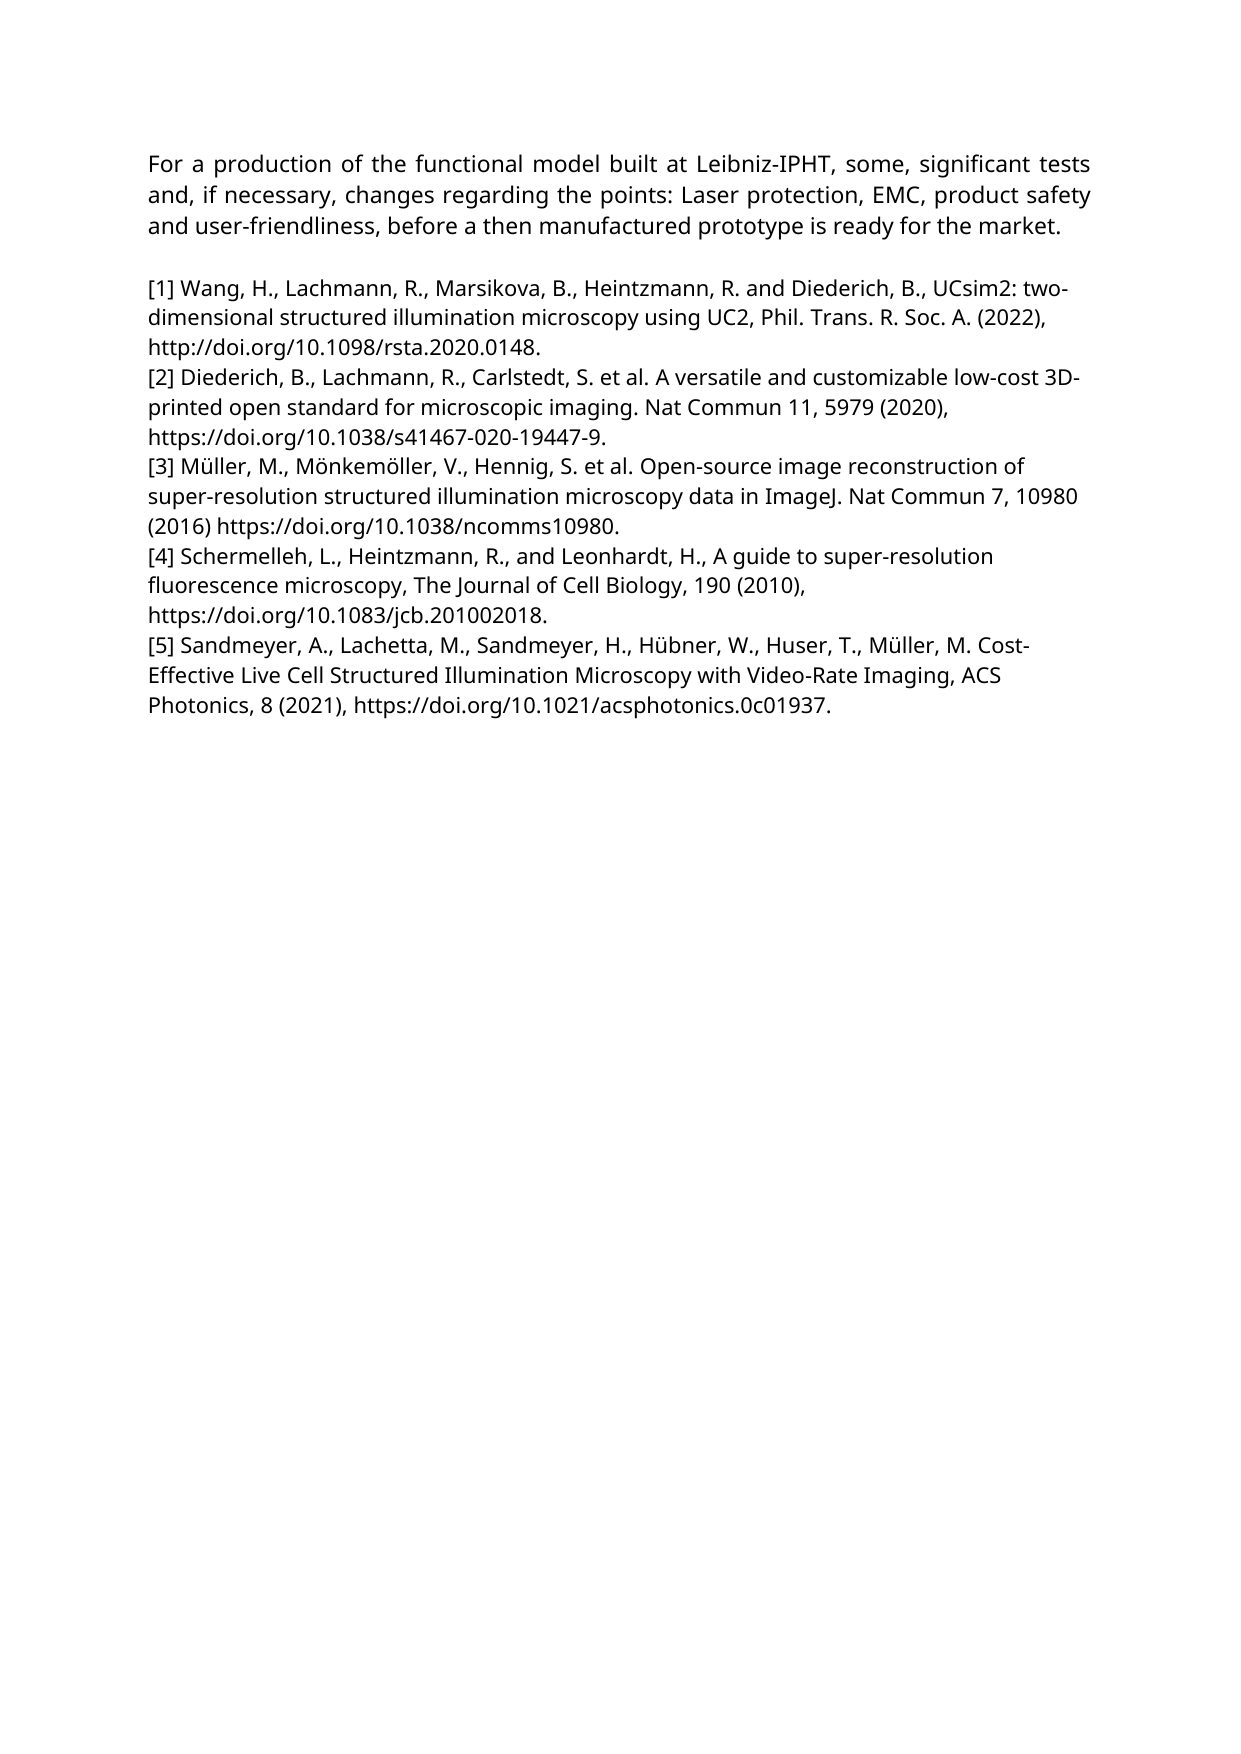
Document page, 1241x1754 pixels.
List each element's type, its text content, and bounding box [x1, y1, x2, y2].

text [3] Müller, M., Mönkemöller, V., Hennig, S. et al. Open-source image reconstruction of super-resolution structured illumination microscopy data in ImageJ. Nat Commun 7, 10980 (2016) https://doi.org/10.1038/ncomms10980. [148, 451, 1093, 541]
text [2] Diederich, B., Lachmann, R., Carlstedt, S. et al. A versatile and customizable low-cost 3D-printed open standard for microscopic imaging. Nat Commun 11, 5979 (2020), https://doi.org/10.1038/s41467-020-19447-9. [148, 362, 1093, 451]
text [4] Schermelleh, L., Heintzmann, R., and Leonhardt, H., A guide to super-resolution fluorescence microscopy, The Journal of Cell Biology, 190 (2010), https://doi.org/10.1083/jcb.201002018. [148, 541, 1093, 630]
text [1] Wang, H., Lachmann, R., Marsikova, B., Heintzmann, R. and Diederich, B., UCsim2: two-dimensional structured illumination microscopy using UC2, Phil. Trans. R. Soc. A. (2022), http://doi.org/10.1098/rsta.2020.0148. [148, 273, 1093, 362]
text For a production of the functional model built at Leibniz-IPHT, some, significant tests and, if necessary, changes regarding the points: Laser protection, EMC, product safety and user-friendliness, before a then manufactured prototype is ready for the market. [148, 148, 1093, 241]
text [5] Sandmeyer, A., Lachetta, M., Sandmeyer, H., Hübner, W., Huser, T., Müller, M. Cost-Effective Live Cell Structured Illumination Microscopy with Video-Rate Imaging, ACS Photonics, 8 (2021), https://doi.org/10.1021/acsphotonics.0c01937. [148, 630, 1093, 719]
